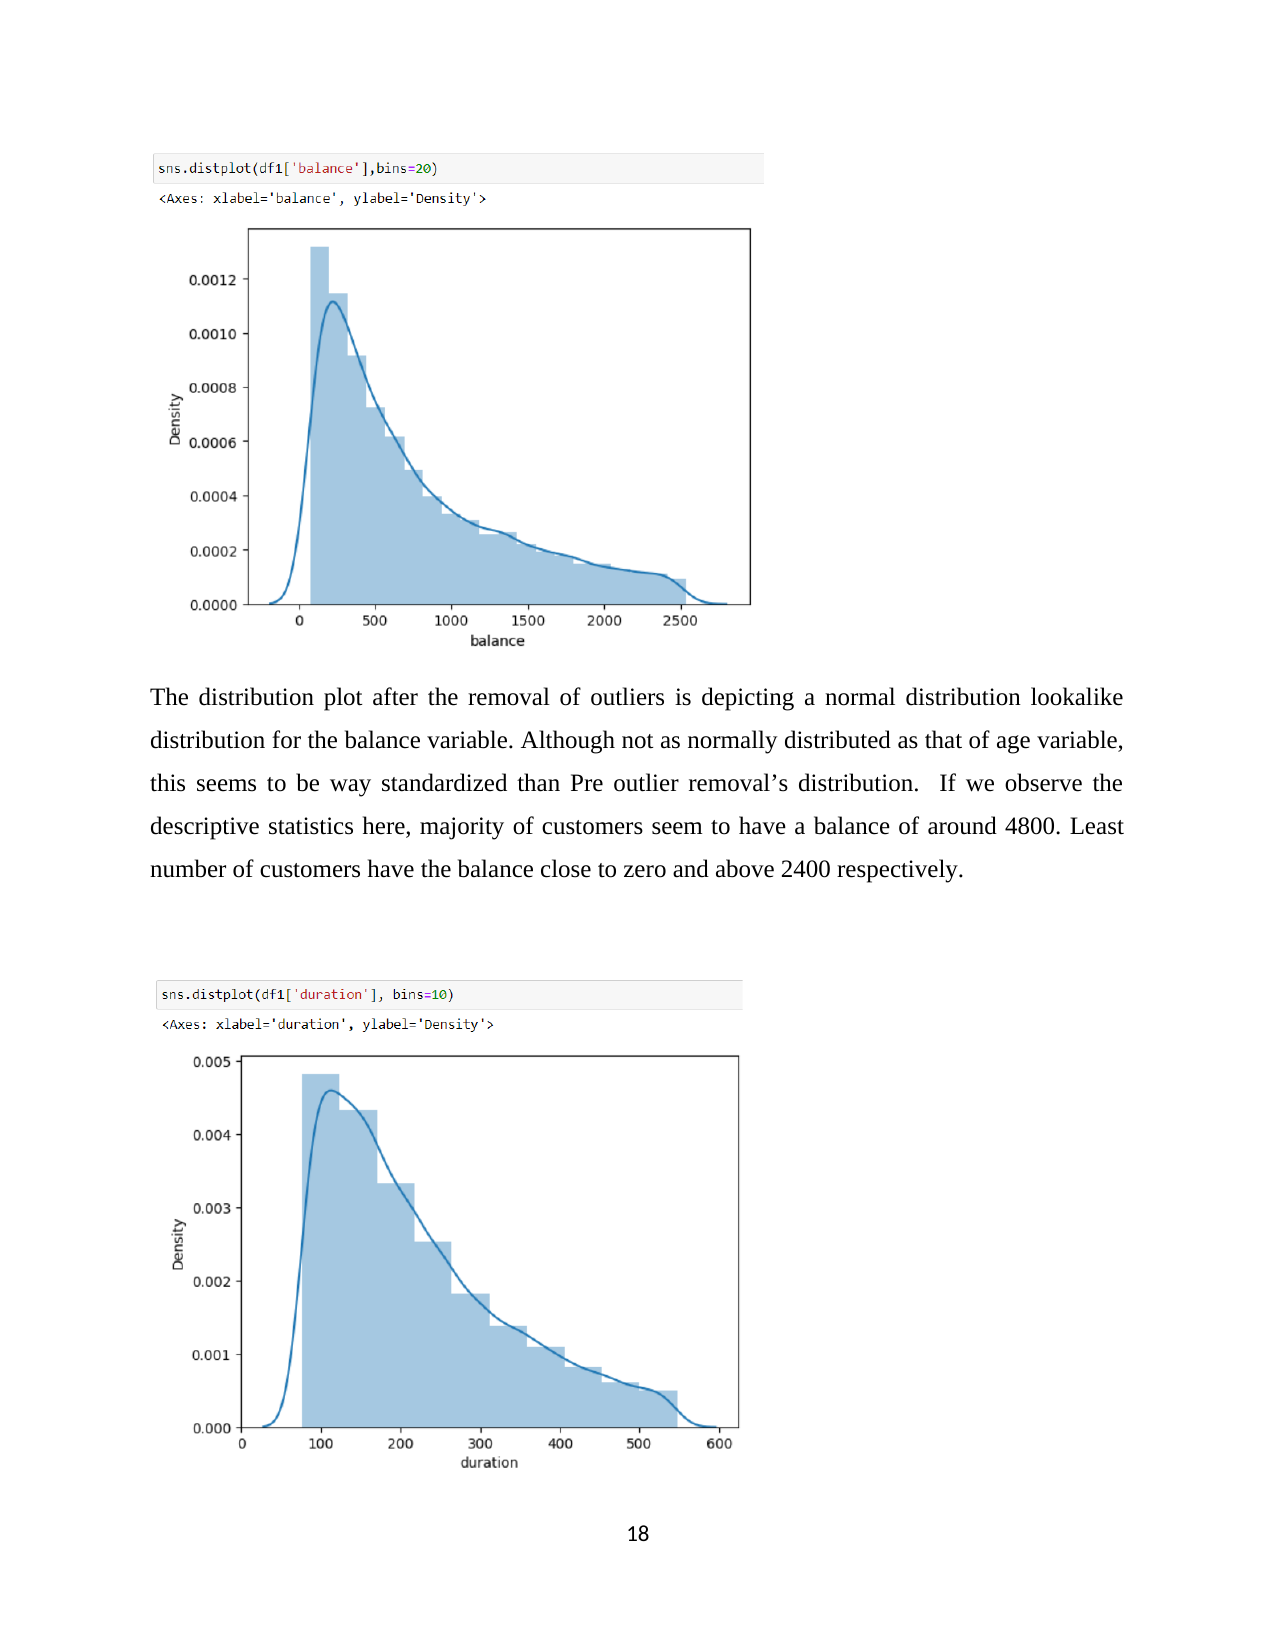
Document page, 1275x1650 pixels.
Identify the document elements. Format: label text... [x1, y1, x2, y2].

picture [150, 973, 743, 1473]
text The distribution plot after the removal of outliers is depicting a normal distribution lookalike distribution for the balance variable. Although not as normally distributed as that of age variable, this seems to be way standardized than Pre outlier removal’s distribution. If we observe the descriptive statistics here, majority of customers seem to have a balance of around 4800. Least number of customers have the balance close to zero and above 2400 respectively. [150, 682, 1125, 883]
picture [150, 150, 764, 652]
